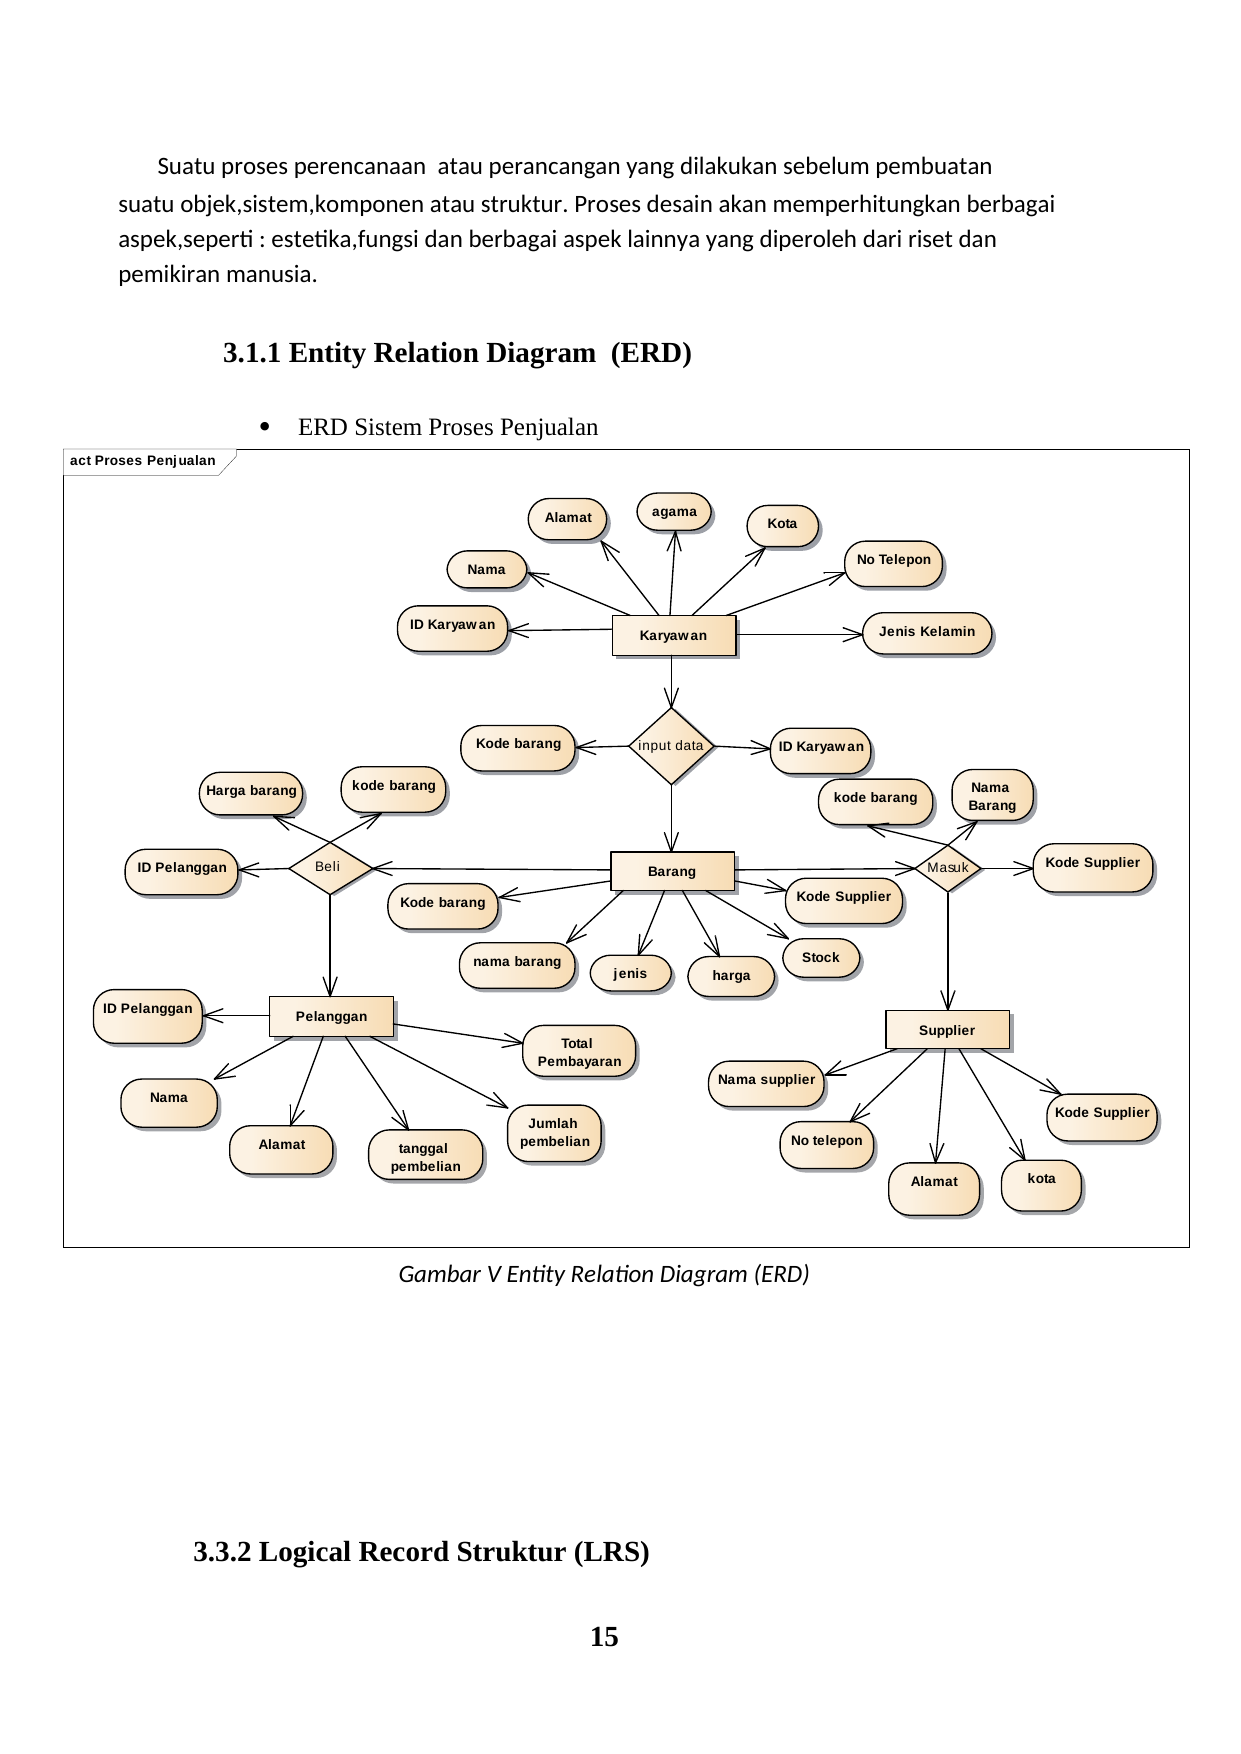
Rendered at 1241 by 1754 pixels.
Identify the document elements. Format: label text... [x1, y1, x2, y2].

list 3.1.1 Entity Relation Diagram (ERD) [223, 335, 1090, 368]
text suatu objek,sistem,komponen atau struktur. Proses desain akan memperhitungkan berbagai aspek,seperti : estetika,fungsi dan berbagai aspek lainnya yang diperoleh dari riset dan pemikiran manusia. [118, 188, 1090, 289]
text Suatu proses perencanaan atau perancangan yang dilakukan sebelum pembuatan [118, 150, 1090, 181]
text 3.3.2 Logical Record Struktur (LRS) [118, 1534, 1090, 1568]
list ERD Sistem Proses Penjualan [260, 412, 1090, 441]
text Gambar V Entity Relation Diagram (ERD) [118, 1258, 1090, 1289]
